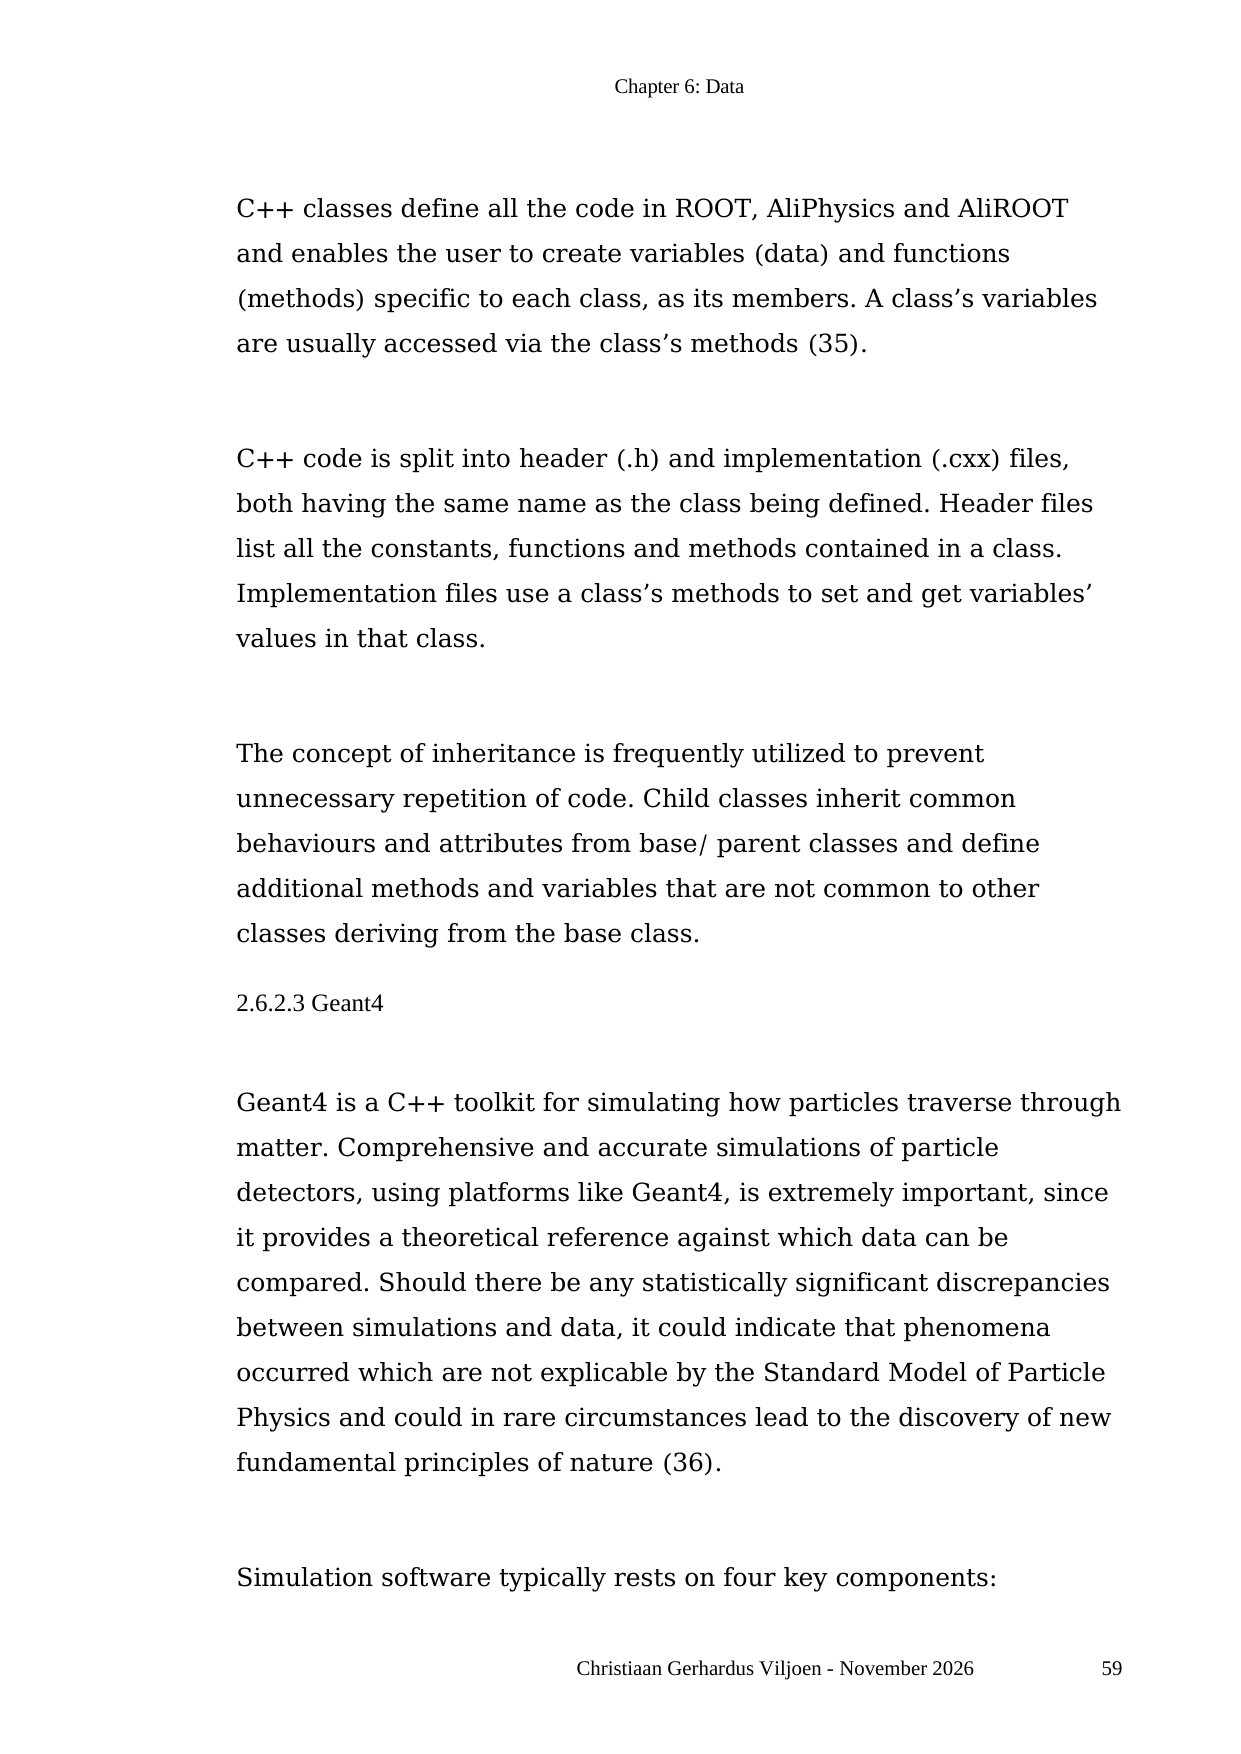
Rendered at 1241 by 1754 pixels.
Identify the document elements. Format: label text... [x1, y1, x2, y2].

text The concept of inheritance is frequently utilized to prevent unnecessary repetition of code. Child classes inherit common behaviours and attributes from base/ parent classes and define additional methods and variables that are not common to other classes deriving from the base class. [236, 738, 1122, 948]
text Simulation software typically rests on four key components: [236, 1562, 1122, 1592]
text C++ classes define all the code in ROOT, AliPhysics and AliROOT and enables the user to create variables (data) and functions (methods) specific to each class, as its members. A class’s variables are usually accessed via the class’s methods . [236, 193, 1122, 358]
subtitle Geant4 [236, 988, 1122, 1017]
text Geant4 is a C++ toolkit for simulating how particles traverse through matter. Comprehensive and accurate simulations of particle detectors, using platforms like Geant4, is extremely important, since it provides a theoretical reference against which data can be compared. Should there be any statistically significant discrepancies between simulations and data, it could indicate that phenomena occurred which are not explicable by the Standard Model of Particle Physics and could in rare circumstances lead to the discovery of new fundamental principles of nature . [236, 1087, 1122, 1477]
text C++ code is split into header (.h) and implementation (.cxx) files, both having the same name as the class being defined. Header files list all the constants, functions and methods contained in a class. Implementation files use a class’s methods to set and get variables’ values in that class. [236, 443, 1122, 653]
